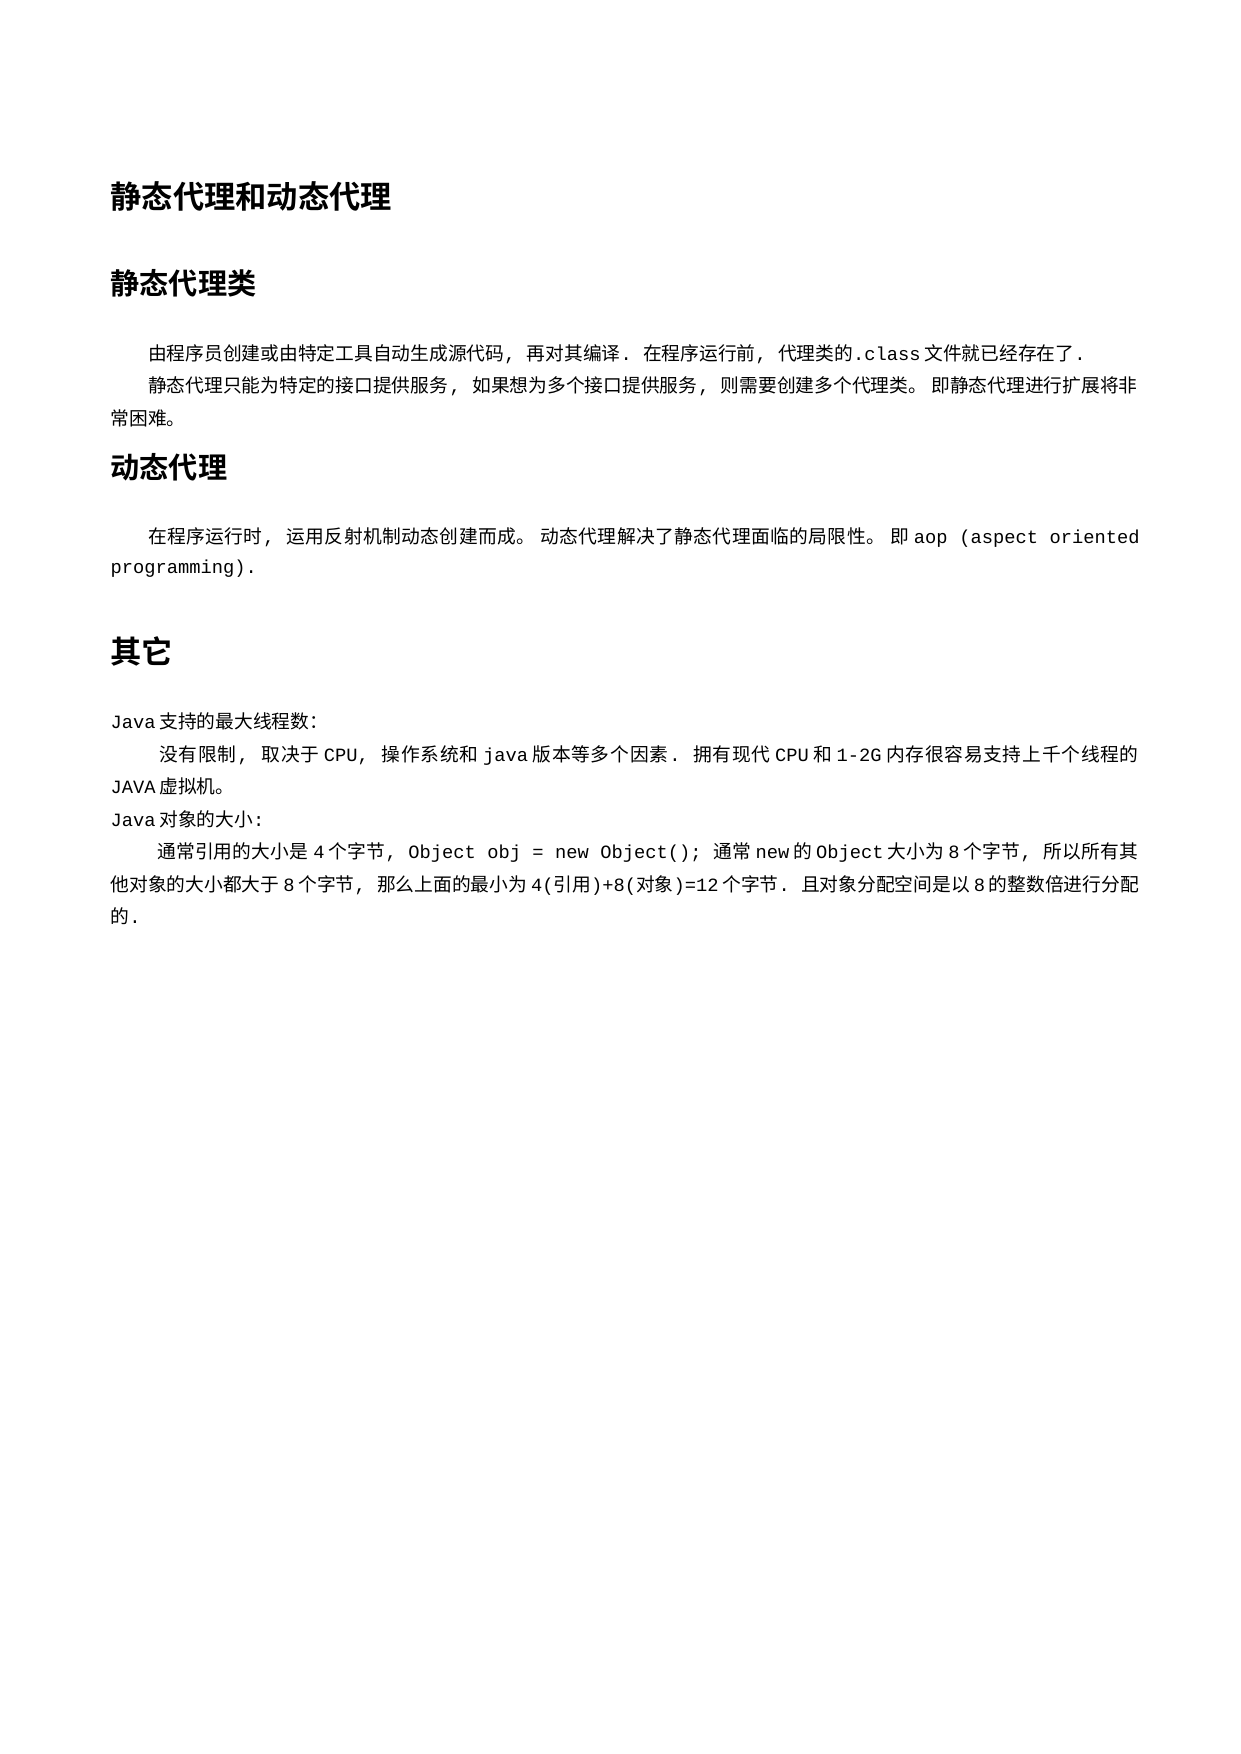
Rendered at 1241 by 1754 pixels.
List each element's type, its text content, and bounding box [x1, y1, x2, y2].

text 没有限制, 取决于CPU, 操作系统和java版本等多个因素. 拥有现代CPU和1-2G内存很容易支持上千个线程的JAVA虚拟机。 [110, 737, 1139, 802]
text 静态代理只能为特定的接口提供服务, 如果想为多个接口提供服务, 则需要创建多个代理类。 即静态代理进行扩展将非常困难。 [110, 368, 1139, 433]
subtitle 其它 [110, 617, 1139, 682]
subtitle 静态代理和动态代理 [110, 162, 1139, 227]
subtitle 静态代理类 [110, 249, 1139, 314]
text 由程序员创建或由特定工具自动生成源代码, 再对其编译. 在程序运行前, 代理类的.class文件就已经存在了. [110, 336, 1139, 368]
text Java对象的大小: [110, 802, 1139, 834]
text 通常引用的大小是4个字节, Object obj = new Object(); 通常new的Object大小为8个字节, 所以所有其他对象的大小都大于8个字节, 那么上面的最小为4(引用)+8(对象)=12个字节. 且对象分配空间是以8的整数倍进行分配的. [110, 834, 1139, 932]
text 在程序运行时, 运用反射机制动态创建而成。 动态代理解决了静态代理面临的局限性。 即aop (aspect oriented programming). [110, 519, 1139, 584]
text Java支持的最大线程数： [110, 704, 1139, 737]
subtitle 动态代理 [110, 433, 1139, 498]
